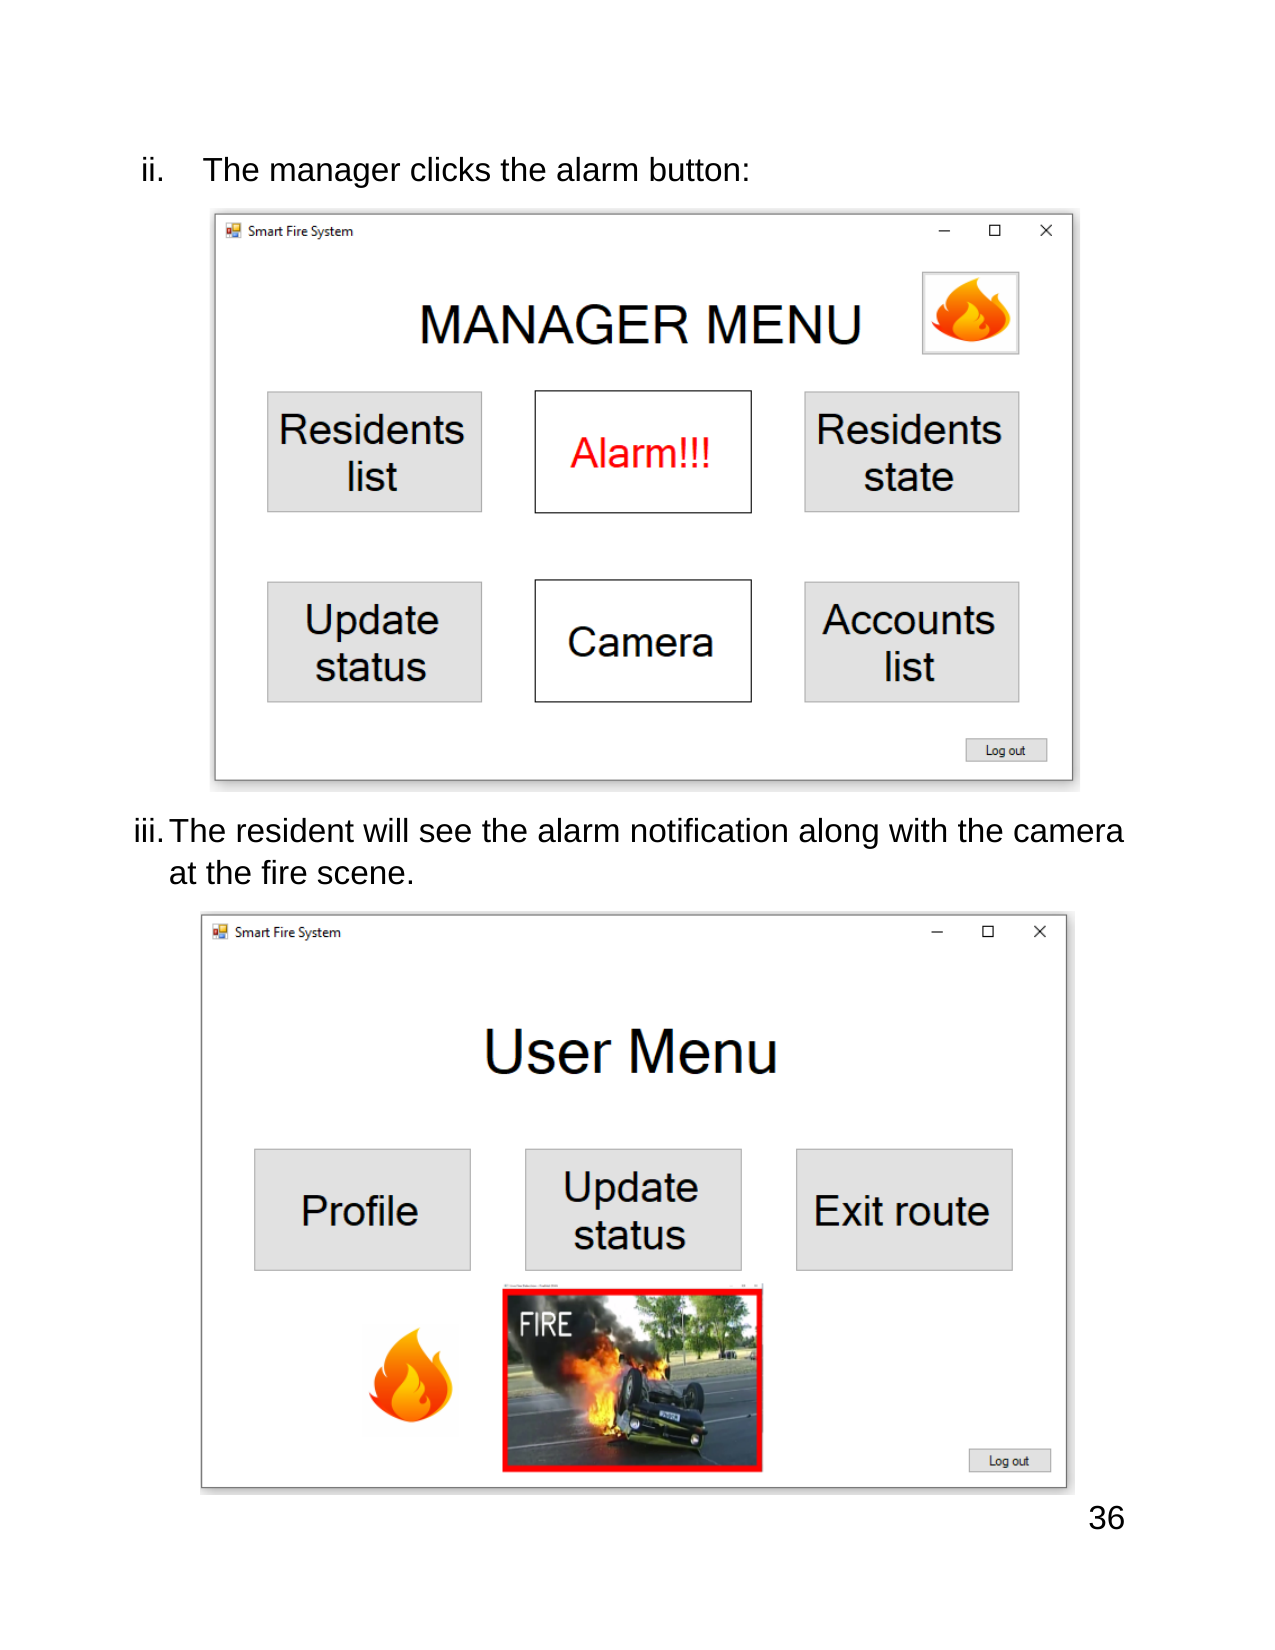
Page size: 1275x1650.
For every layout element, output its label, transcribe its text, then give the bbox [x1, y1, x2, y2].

list The manager clicks the alarm button: [165, 150, 1125, 188]
list The resident will see the alarm notification along with the camera at the fire scene. [165, 811, 1125, 891]
picture [200, 911, 1075, 1495]
picture [209, 208, 1081, 792]
